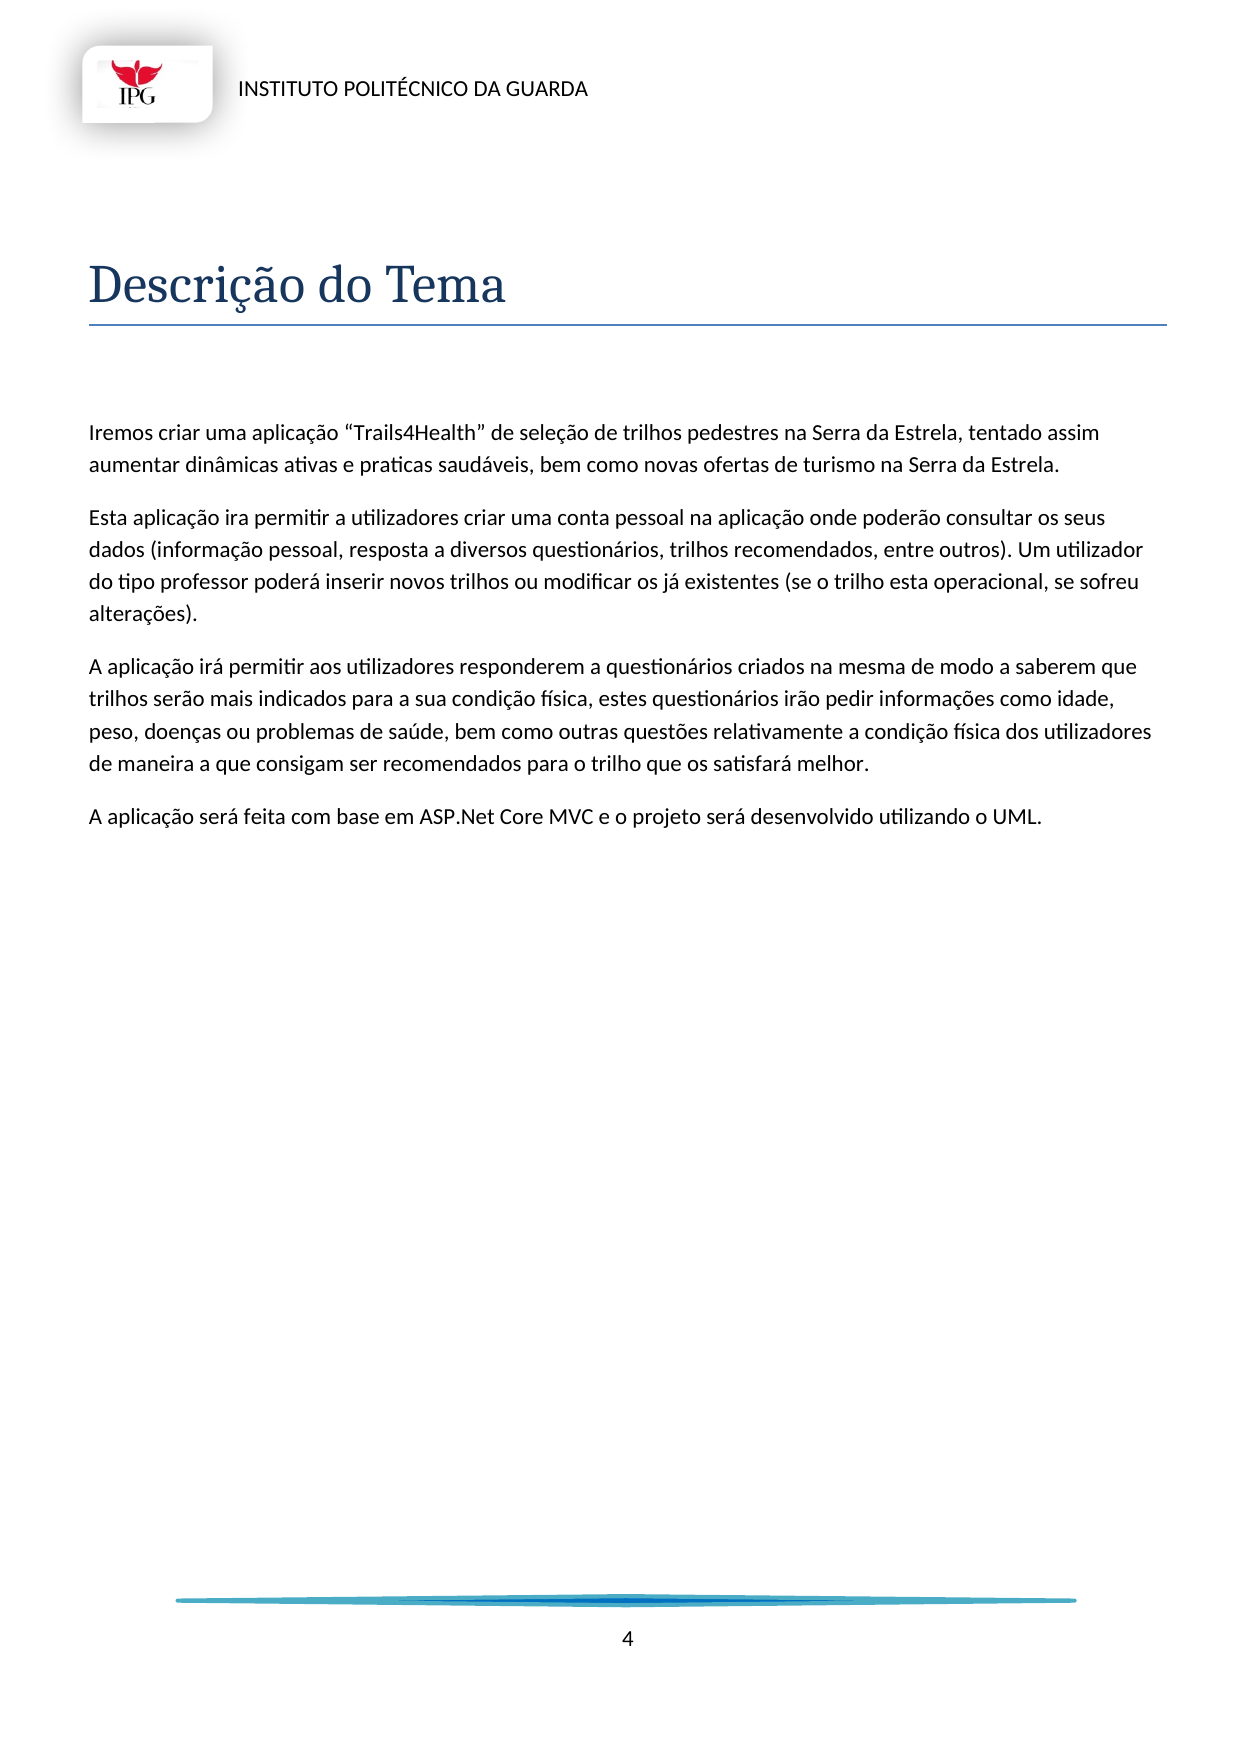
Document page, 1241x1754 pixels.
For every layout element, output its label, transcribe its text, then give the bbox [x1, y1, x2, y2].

title Descrição do Tema [89, 254, 1167, 324]
picture [97, 61, 198, 108]
text Esta aplicação ira permitir a utilizadores criar uma conta pessoal na aplicação onde poderão consultar os seus dados (informação pessoal, resposta a diversos questionários, trilhos recomendados, entre outros). Um utilizador do tipo professor poderá inserir novos trilhos ou modificar os já existentes (se o trilho esta operacional, se sofreu alterações). [89, 503, 1167, 627]
text Iremos criar uma aplicação “Trails4Health” de seleção de trilhos pedestres na Serra da Estrela, tentado assim aumentar dinâmicas ativas e praticas saudáveis, bem como novas ofertas de turismo na Serra da Estrela. [89, 418, 1167, 478]
text A aplicação irá permitir aos utilizadores responderem a questionários criados na mesma de modo a saberem que trilhos serão mais indicados para a sua condição física, estes questionários irão pedir informações como idade, peso, doenças ou problemas de saúde, bem como outras questões relativamente a condição física dos utilizadores de maneira a que consigam ser recomendados para o trilho que os satisfará melhor. [89, 652, 1167, 777]
text A aplicação será feita com base em ASP.Net Core MVC e o projeto será desenvolvido utilizando o UML. [89, 802, 1167, 830]
